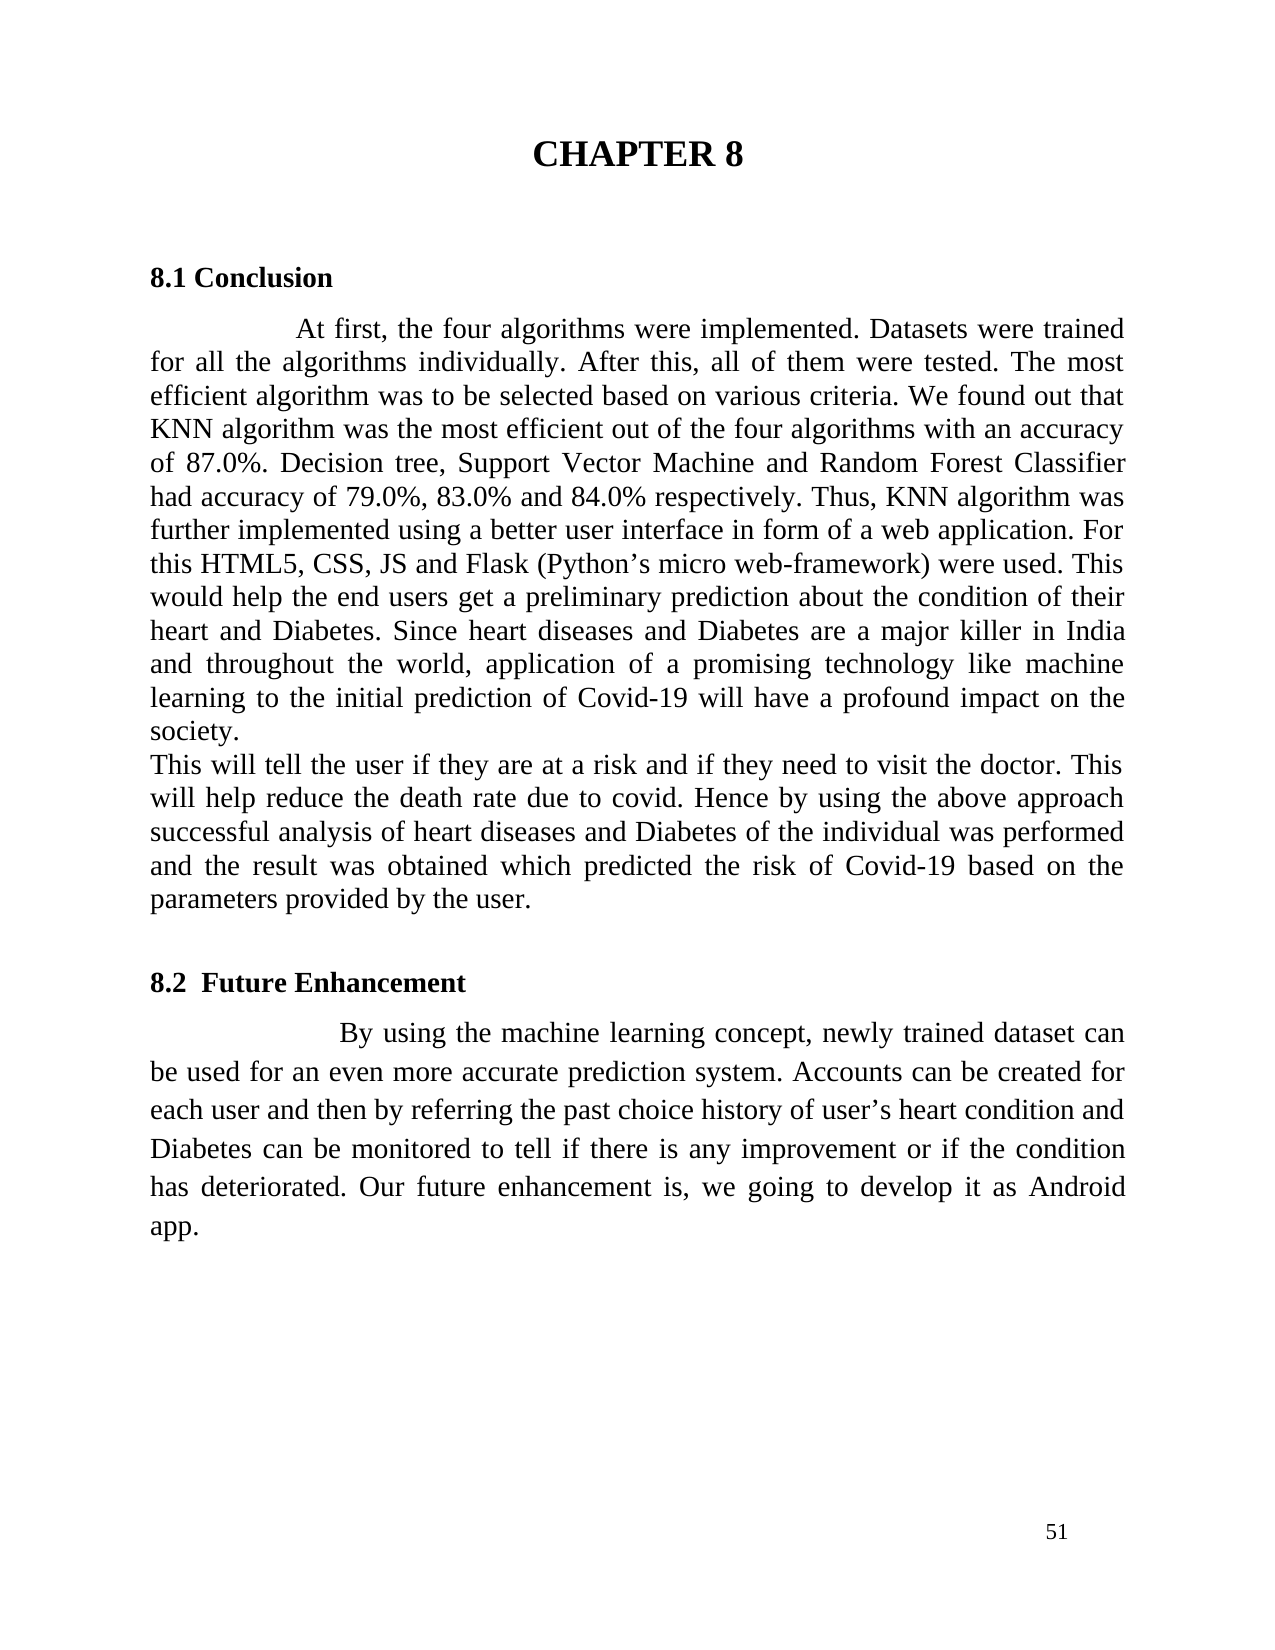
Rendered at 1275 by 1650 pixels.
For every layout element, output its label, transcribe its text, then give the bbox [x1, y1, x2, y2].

subtitle Future Enhancement [150, 965, 1137, 999]
text By using the machine learning concept, newly trained dataset can be used for an even more accurate prediction system. Accounts can be created for each user and then by referring the past choice history of user’s heart condition and Diabetes can be monitored to tell if there is any improvement or if the condition has deteriorated. Our future enhancement is, we going to develop it as Android app. [150, 1015, 1126, 1242]
text This will tell the user if they are at a risk and if they need to visit the doctor. This will help reduce the death rate due to covid. Hence by using the above approach successful analysis of heart diseases and Diabetes of the individual was performed and the result was obtained which predicted the risk of Covid-19 based on the parameters provided by the user. [150, 747, 1125, 915]
subtitle CHAPTER 8 [242, 131, 1033, 174]
text At first, the four algorithms were implemented. Datasets were trained for all the algorithms individually. After this, all of them were tested. The most efficient algorithm was to be selected based on various criteria. We found out that KNN algorithm was the most efficient out of the four algorithms with an accuracy of 87.0%. Decision tree, Support Vector Machine and Random Forest Classifier had accuracy of 79.0%, 83.0% and 84.0% respectively. Thus, KNN algorithm was further implemented using a better user interface in form of a web application. For this HTML5, CSS, JS and Flask (Python’s micro web-framework) were used. This would help the end users get a preliminary prediction about the condition of their heart and Diabetes. Since heart diseases and Diabetes are a major killer in India and throughout the world, application of a promising technology like machine learning to the initial prediction of Covid-19 will have a profound impact on the society. [150, 311, 1126, 747]
subtitle Conclusion [150, 261, 1137, 294]
